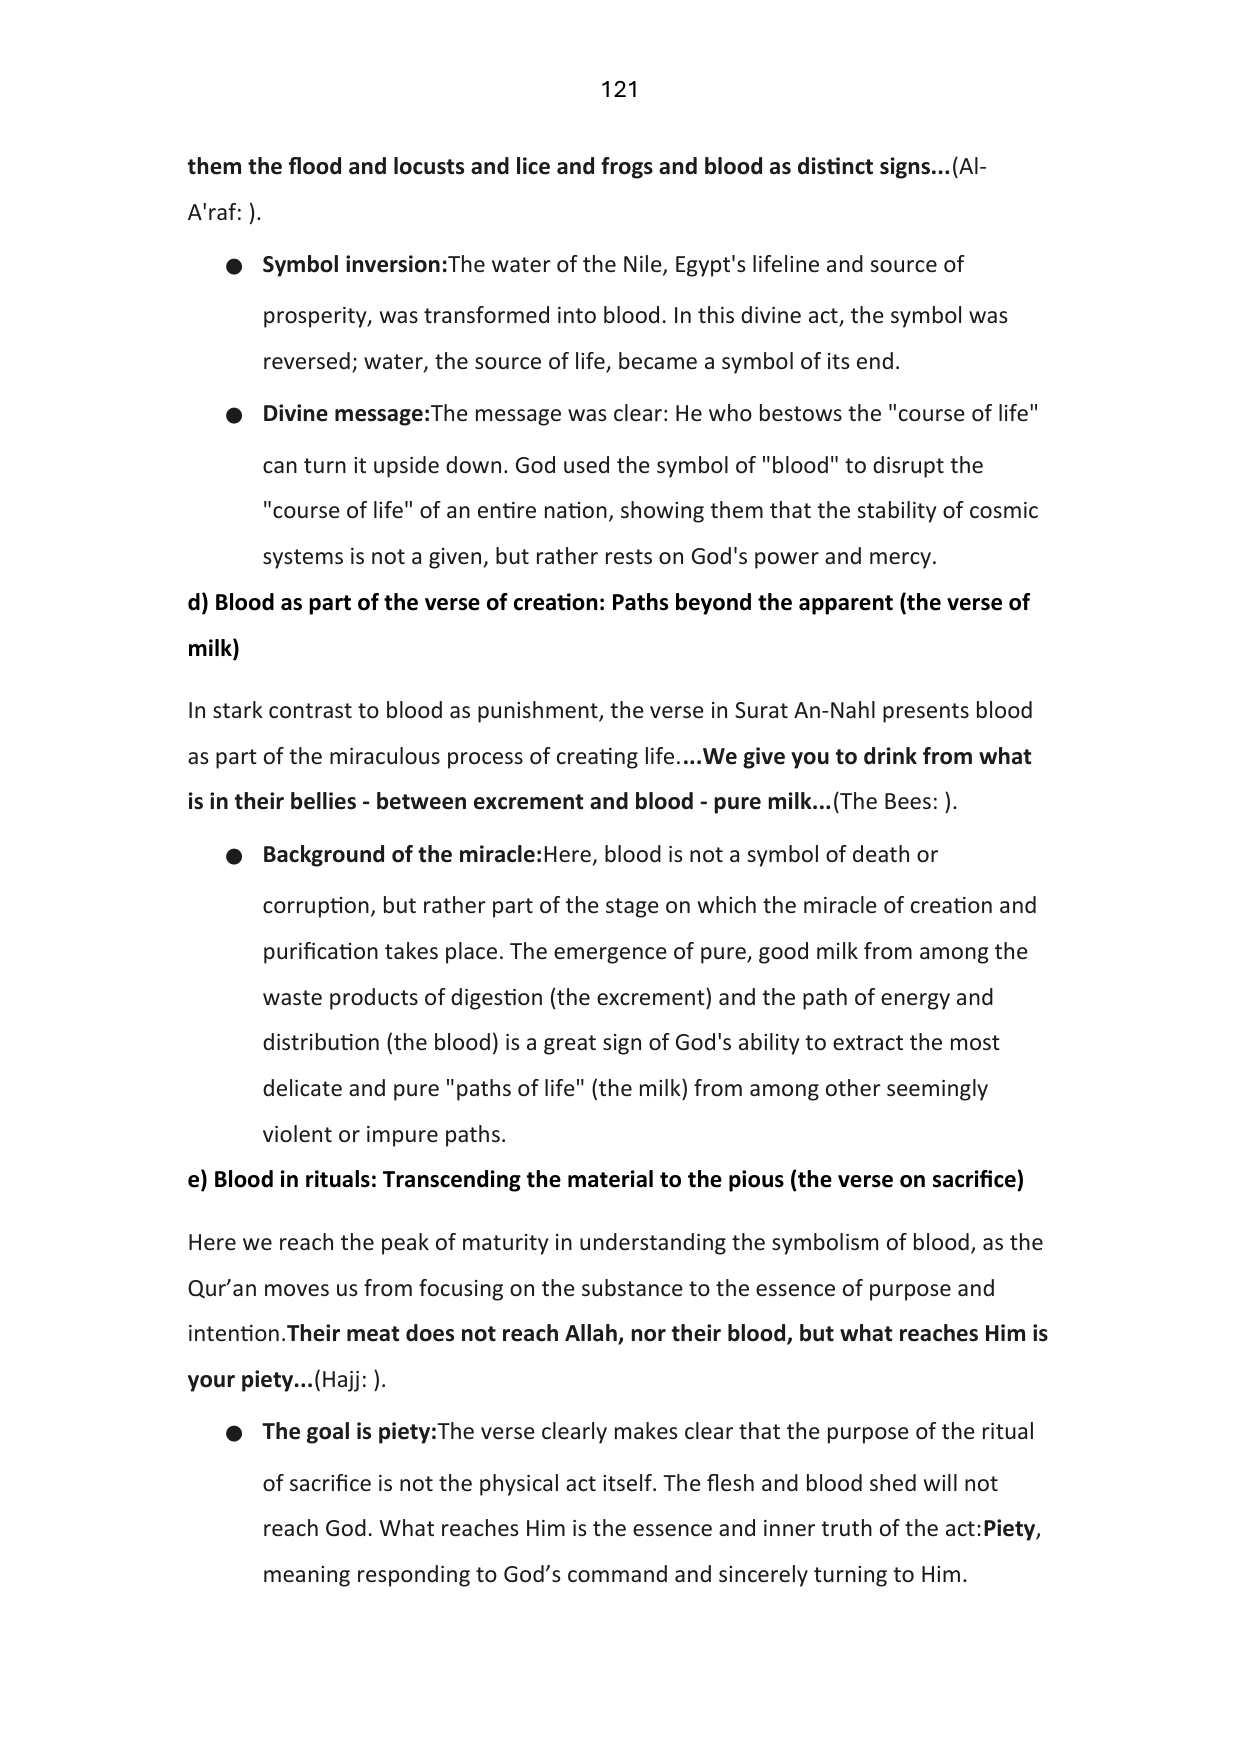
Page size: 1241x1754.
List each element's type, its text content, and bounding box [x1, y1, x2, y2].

list Divine message:The message was clear: He who bestows the "course of life" can turn it upside down. God used the symbol of "blood" to disrupt the "course of life" of an entire nation, showing them that the stability of cosmic systems is not a given, but rather rests on God's power and mercy. [225, 391, 1053, 571]
list The goal is piety:The verse clearly makes clear that the purpose of the ritual of sacrifice is not the physical act itself. The flesh and blood shed will not reach God. What reaches Him is the essence and inner truth of the act:Piety, meaning responding to God’s command and sincerely turning to Him. [225, 1409, 1053, 1589]
text e) Blood in rituals: Transcending the material to the pious (the verse on sacrifice) [187, 1163, 1053, 1194]
text In stark contrast to blood as punishment, the verse in Surat An-Nahl presents blood as part of the miraculous process of creating life....We give you to drink from what is in their bellies - between excrement and blood - pure milk...(The Bees: ). [187, 694, 1053, 816]
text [187, 150, 1053, 226]
text Here we reach the peak of maturity in understanding the symbolism of blood, as the Qur’an moves us from focusing on the substance to the essence of purpose and intention.Their meat does not reach Allah, nor their blood, but what reaches Him is your piety...(Hajj: ). [187, 1226, 1053, 1394]
text d) Blood as part of the verse of creation: Paths beyond the apparent (the verse of milk) [187, 586, 1053, 662]
list Symbol inversion:The water of the Nile, Egypt's lifeline and source of prosperity, was transformed into blood. In this divine act, the symbol was reversed; water, the source of life, became a symbol of its end. [225, 241, 1053, 376]
list Background of the miracle:Here, blood is not a symbol of death or corruption, but rather part of the stage on which the miracle of creation and purification takes place. The emergence of pure, good milk from among the waste products of digestion (the excrement) and the path of energy and distribution (the blood) is a great sign of God's ability to extract the most delicate and pure "paths of life" (the milk) from among other seemingly violent or impure paths. [225, 831, 1053, 1148]
